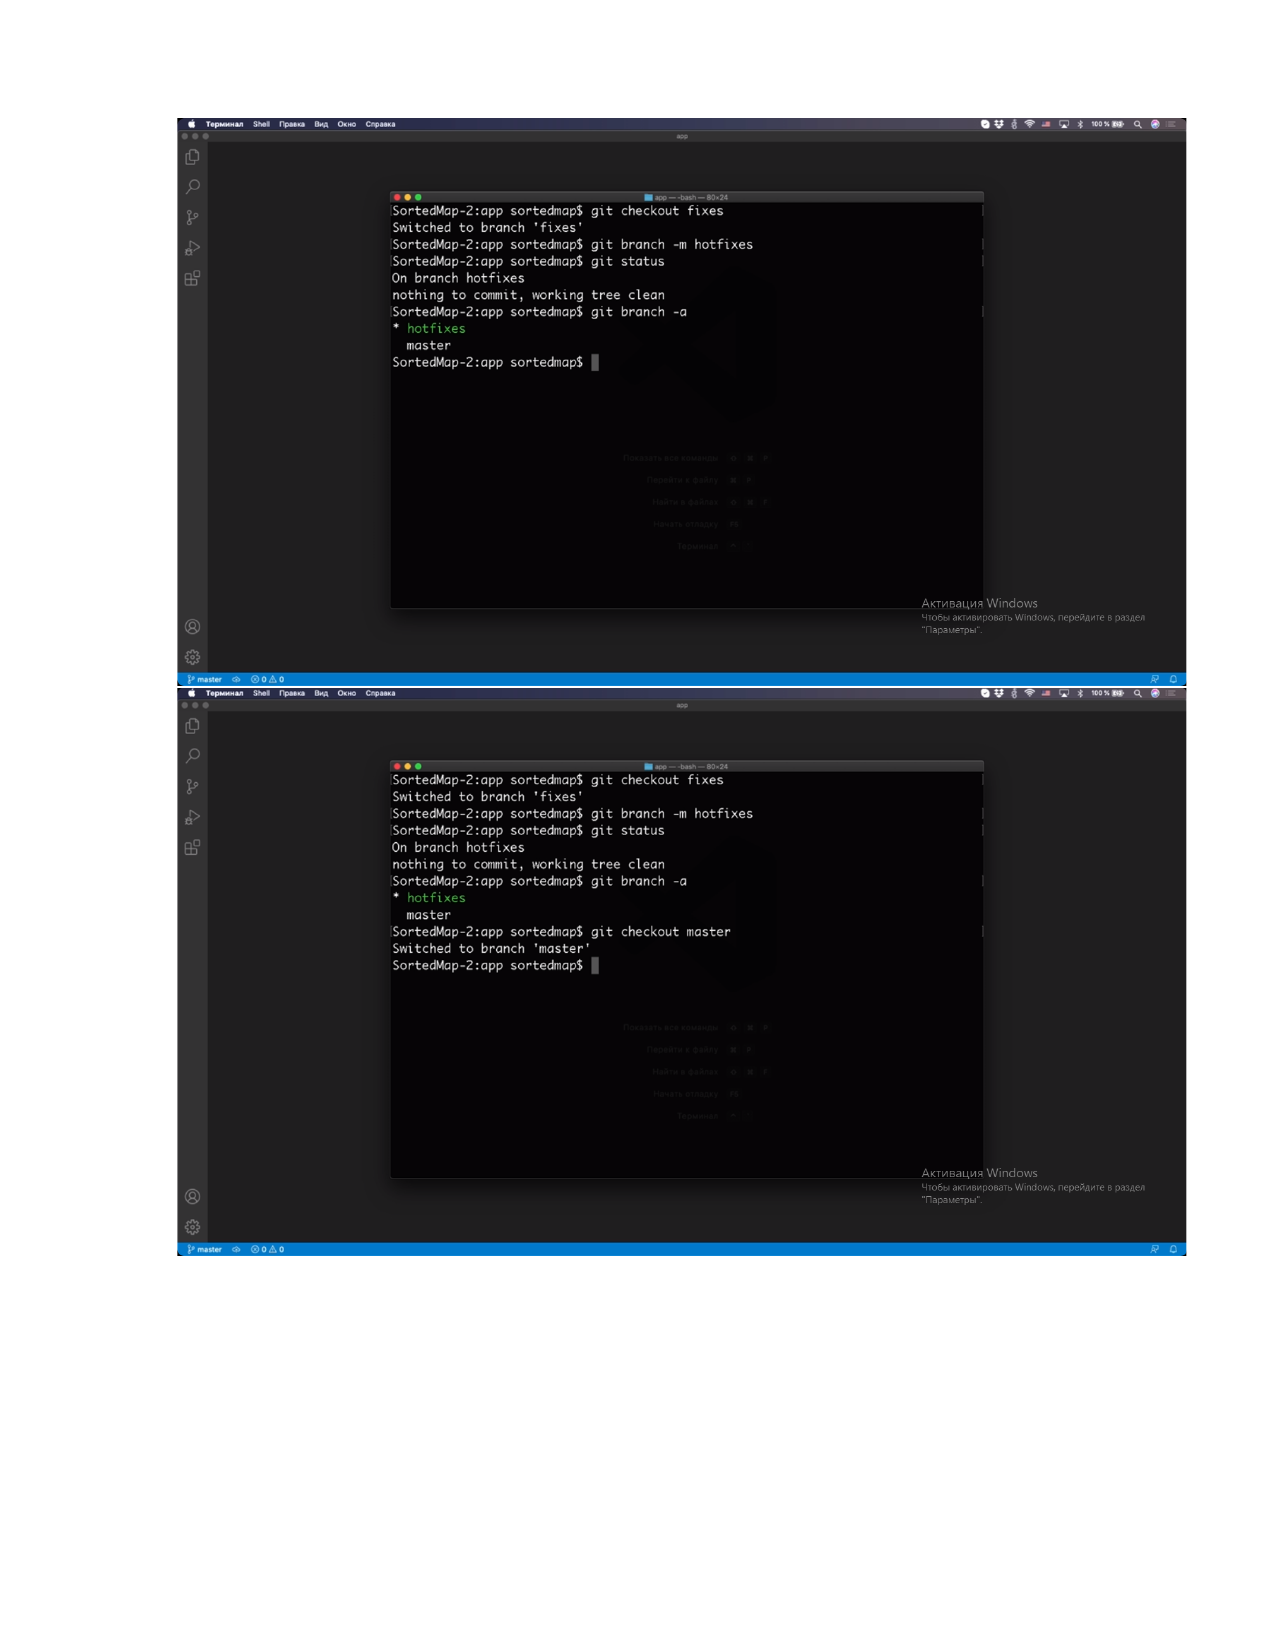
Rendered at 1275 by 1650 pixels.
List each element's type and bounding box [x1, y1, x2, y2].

picture [177, 118, 1187, 686]
picture [177, 688, 1187, 1256]
